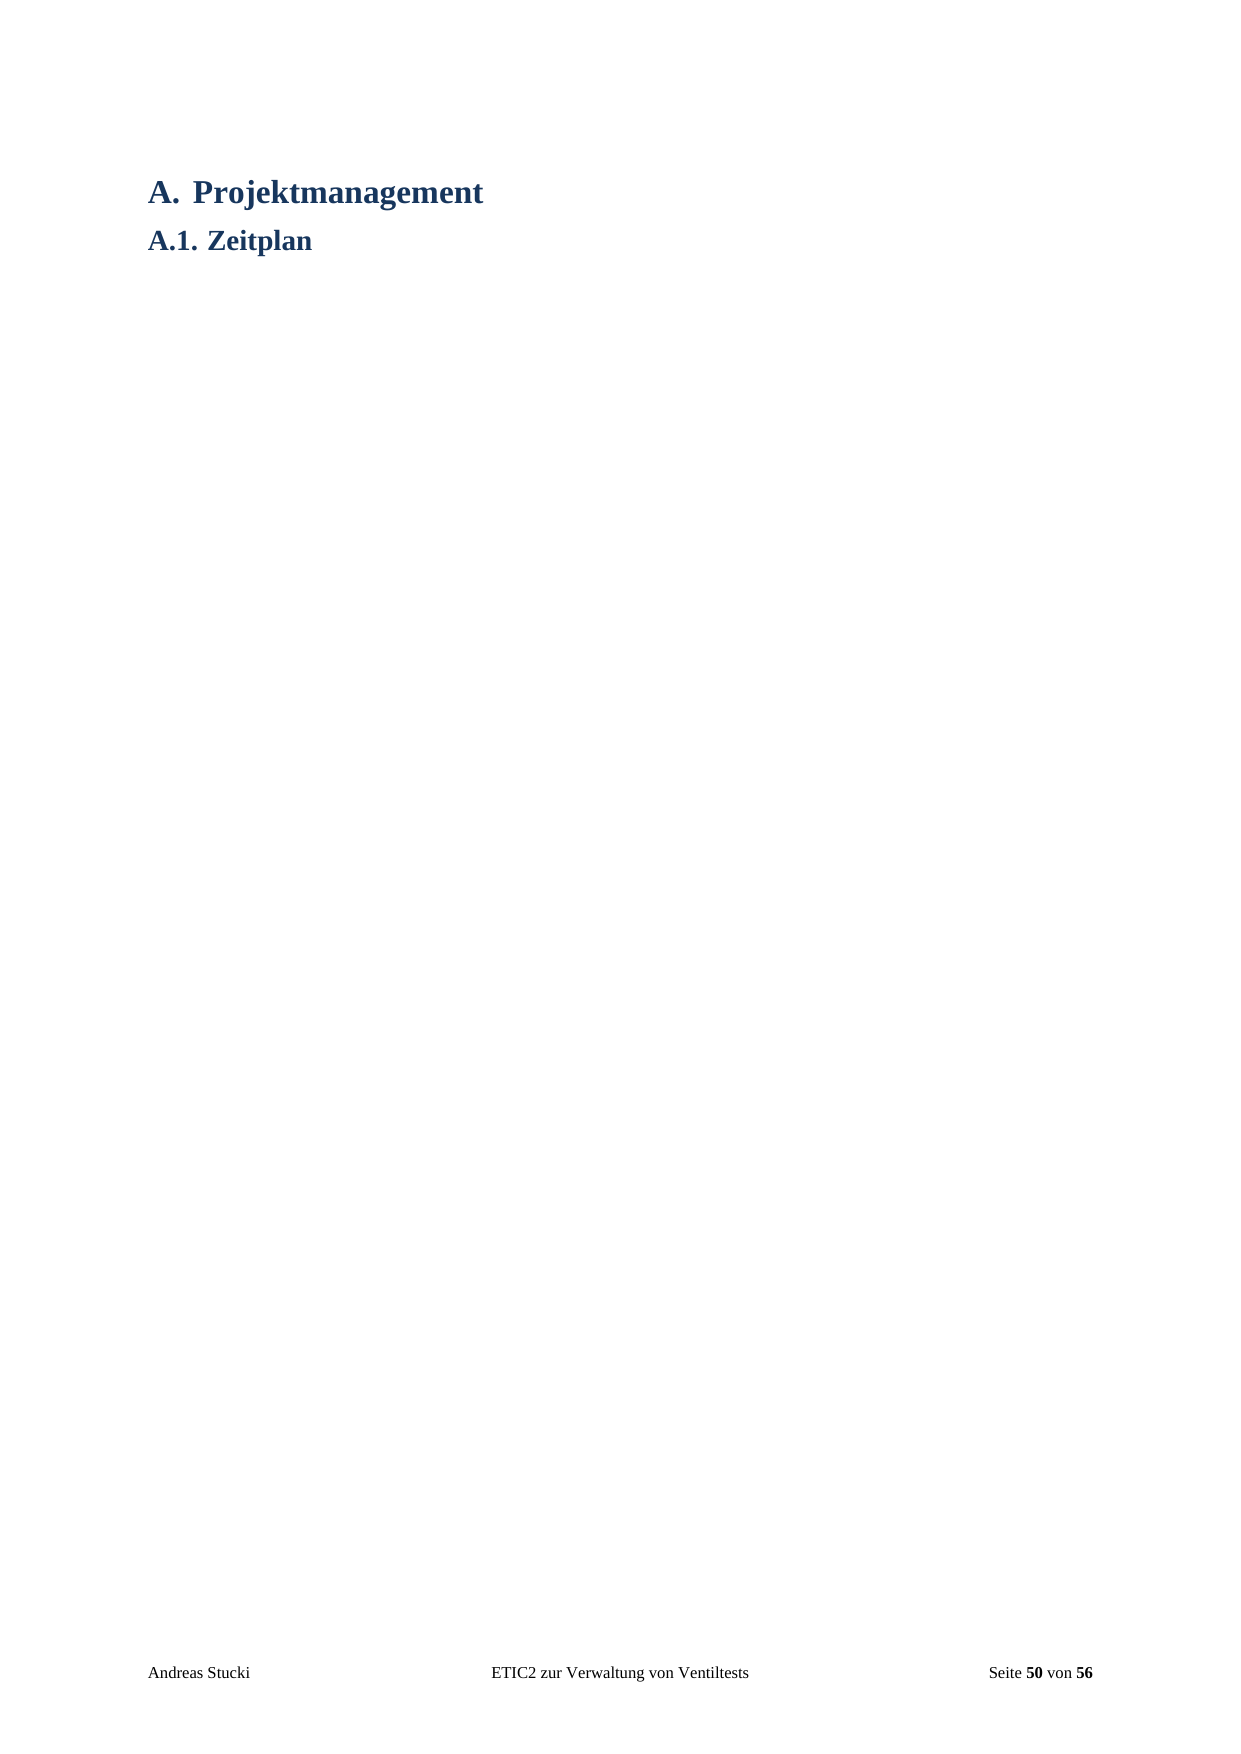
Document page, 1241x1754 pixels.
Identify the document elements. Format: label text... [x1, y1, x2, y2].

subtitle A.1. Zeitplan [148, 223, 1092, 257]
subtitle A. Projektmanagement [148, 173, 1092, 211]
